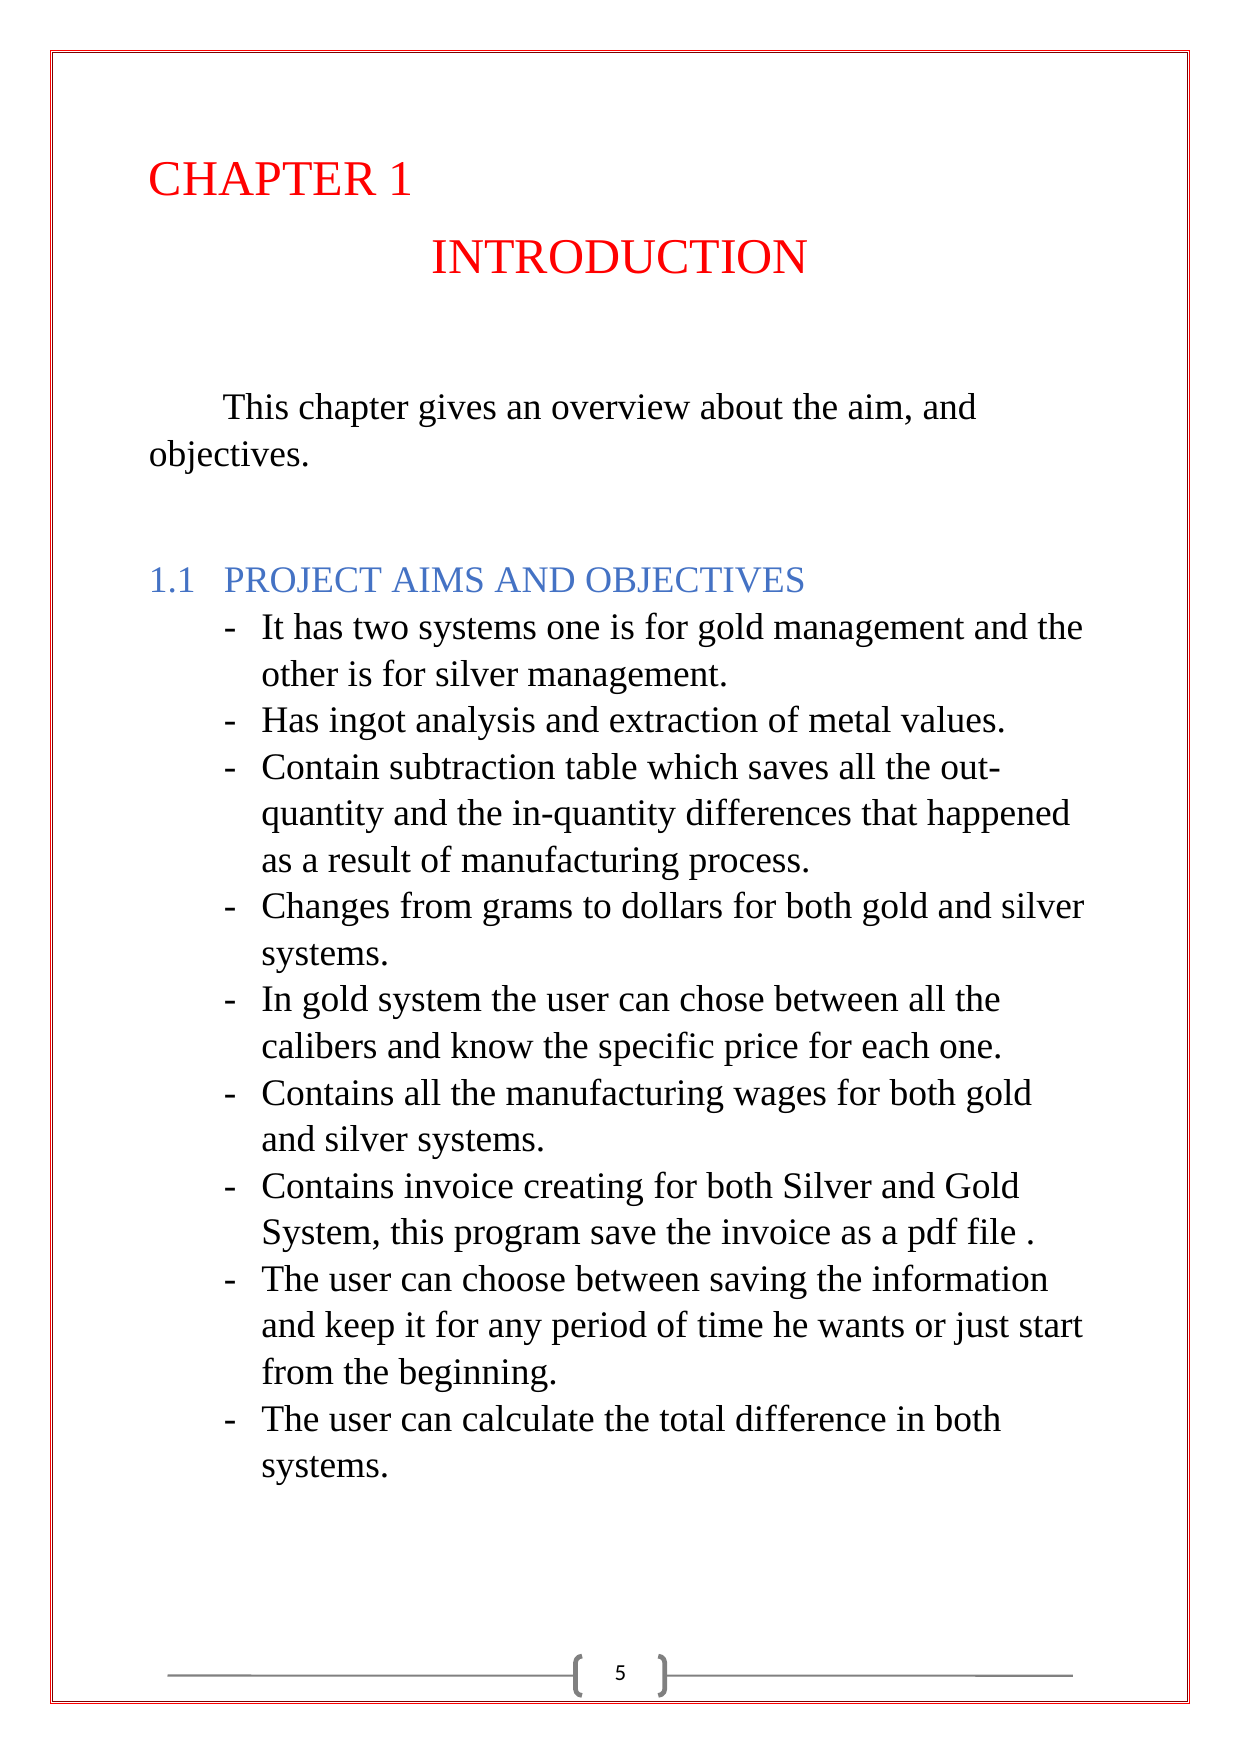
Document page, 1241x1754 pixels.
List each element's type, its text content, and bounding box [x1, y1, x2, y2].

text INTRODUCTION [148, 227, 1092, 285]
list The user can calculate the total difference in both systems. [223, 1396, 1092, 1486]
list PROJECT AIMS AND OBJECTIVES [148, 558, 1092, 601]
list In gold system the user can chose between all the calibers and know the specific price for each one. [223, 977, 1092, 1067]
text This chapter gives an overview about the aim, and objectives. [148, 385, 1092, 474]
list Has ingot analysis and extraction of metal values. [223, 697, 1092, 741]
list Contain subtraction table which saves all the out-quantity and the in-quantity differences that happened as a result of manufacturing process. [223, 744, 1092, 880]
list Changes from grams to dollars for both gold and silver systems. [223, 884, 1092, 973]
list Contains invoice creating for both Silver and Gold System, this program save the invoice as a pdf file . [223, 1163, 1092, 1253]
list It has two systems one is for gold management and the other is for silver management. [223, 604, 1092, 694]
list Contains all the manufacturing wages for both gold and silver systems. [223, 1070, 1092, 1160]
text CHAPTER 1 [148, 148, 1092, 206]
list The user can choose between saving the information and keep it for any period of time he wants or just start from the beginning. [223, 1256, 1092, 1392]
